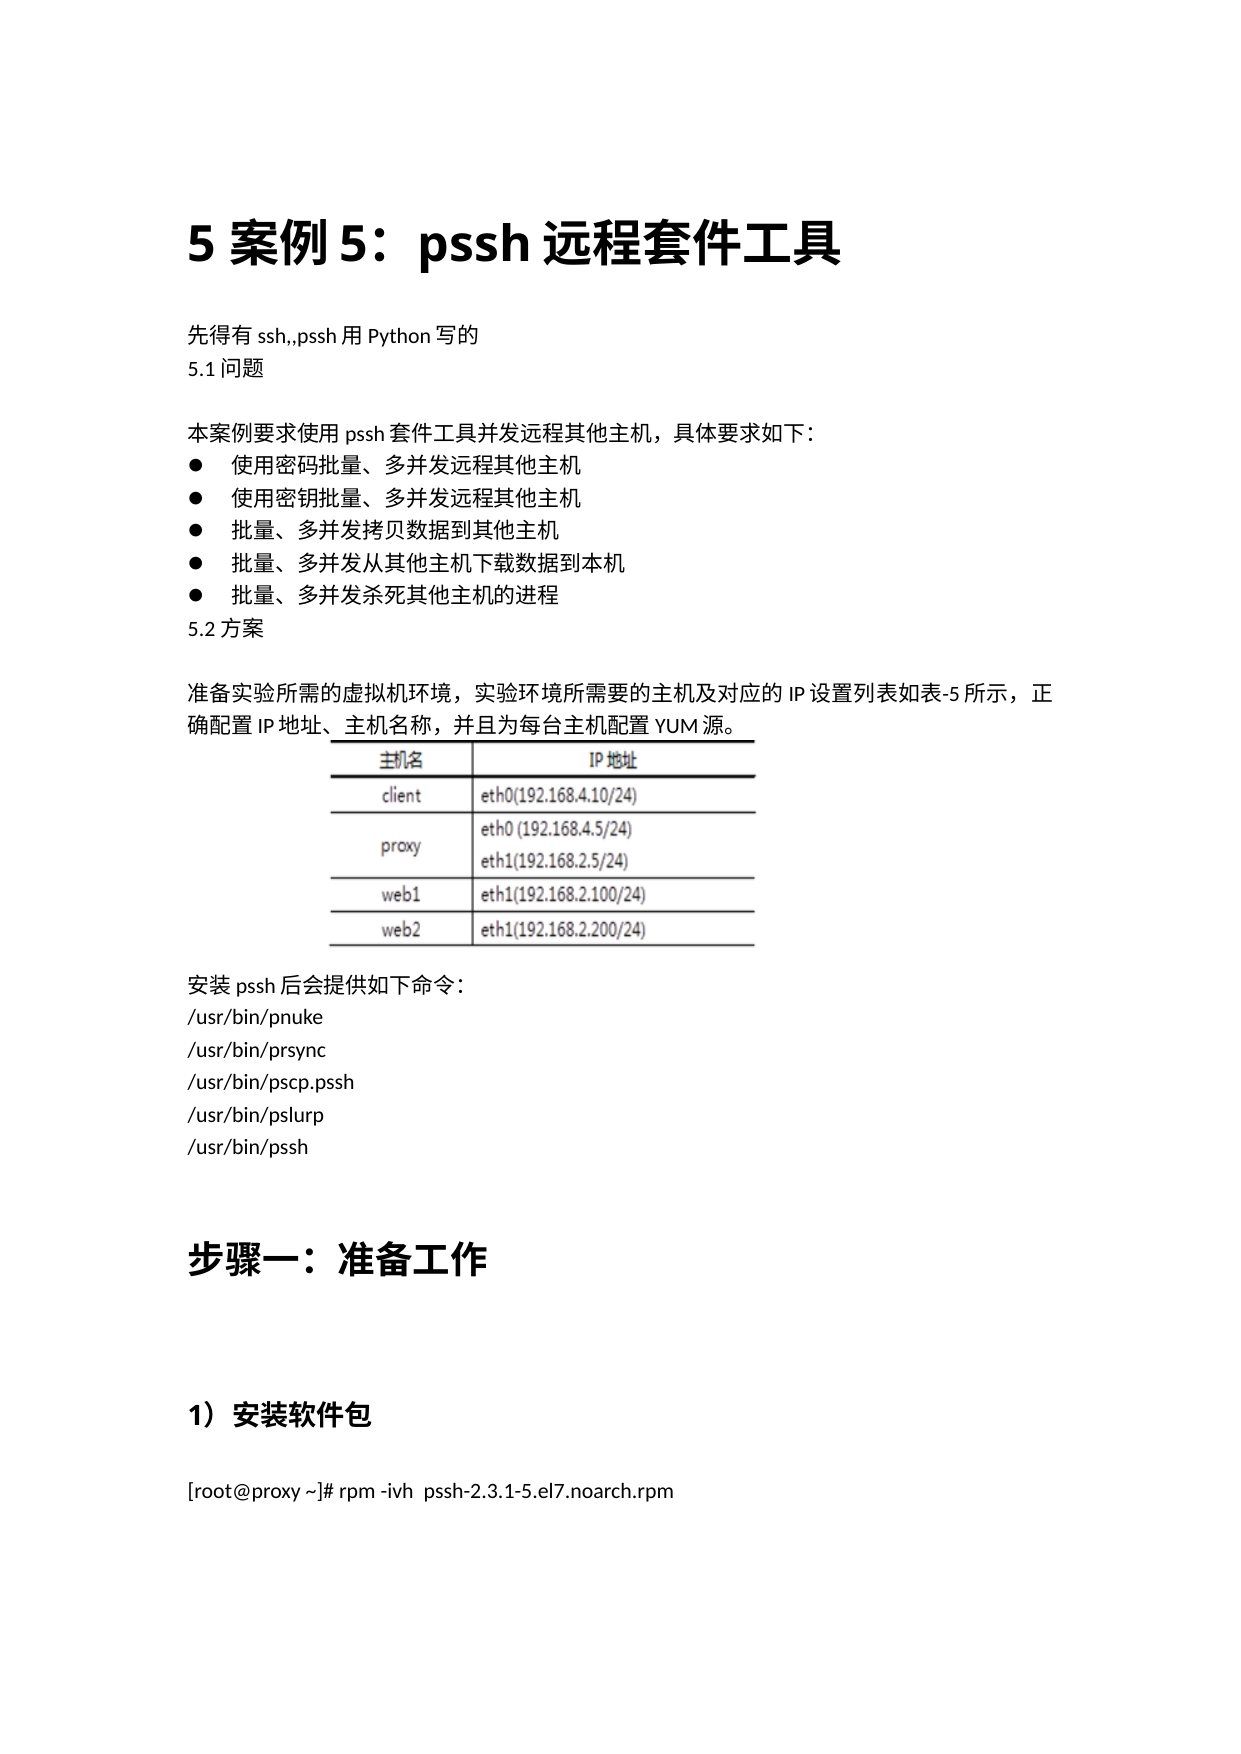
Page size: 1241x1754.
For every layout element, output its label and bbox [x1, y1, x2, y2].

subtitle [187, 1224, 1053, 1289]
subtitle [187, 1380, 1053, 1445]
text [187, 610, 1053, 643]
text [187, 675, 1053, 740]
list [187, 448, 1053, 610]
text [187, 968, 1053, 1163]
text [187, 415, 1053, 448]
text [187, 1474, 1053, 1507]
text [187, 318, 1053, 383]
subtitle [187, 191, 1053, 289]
picture [187, 740, 901, 952]
